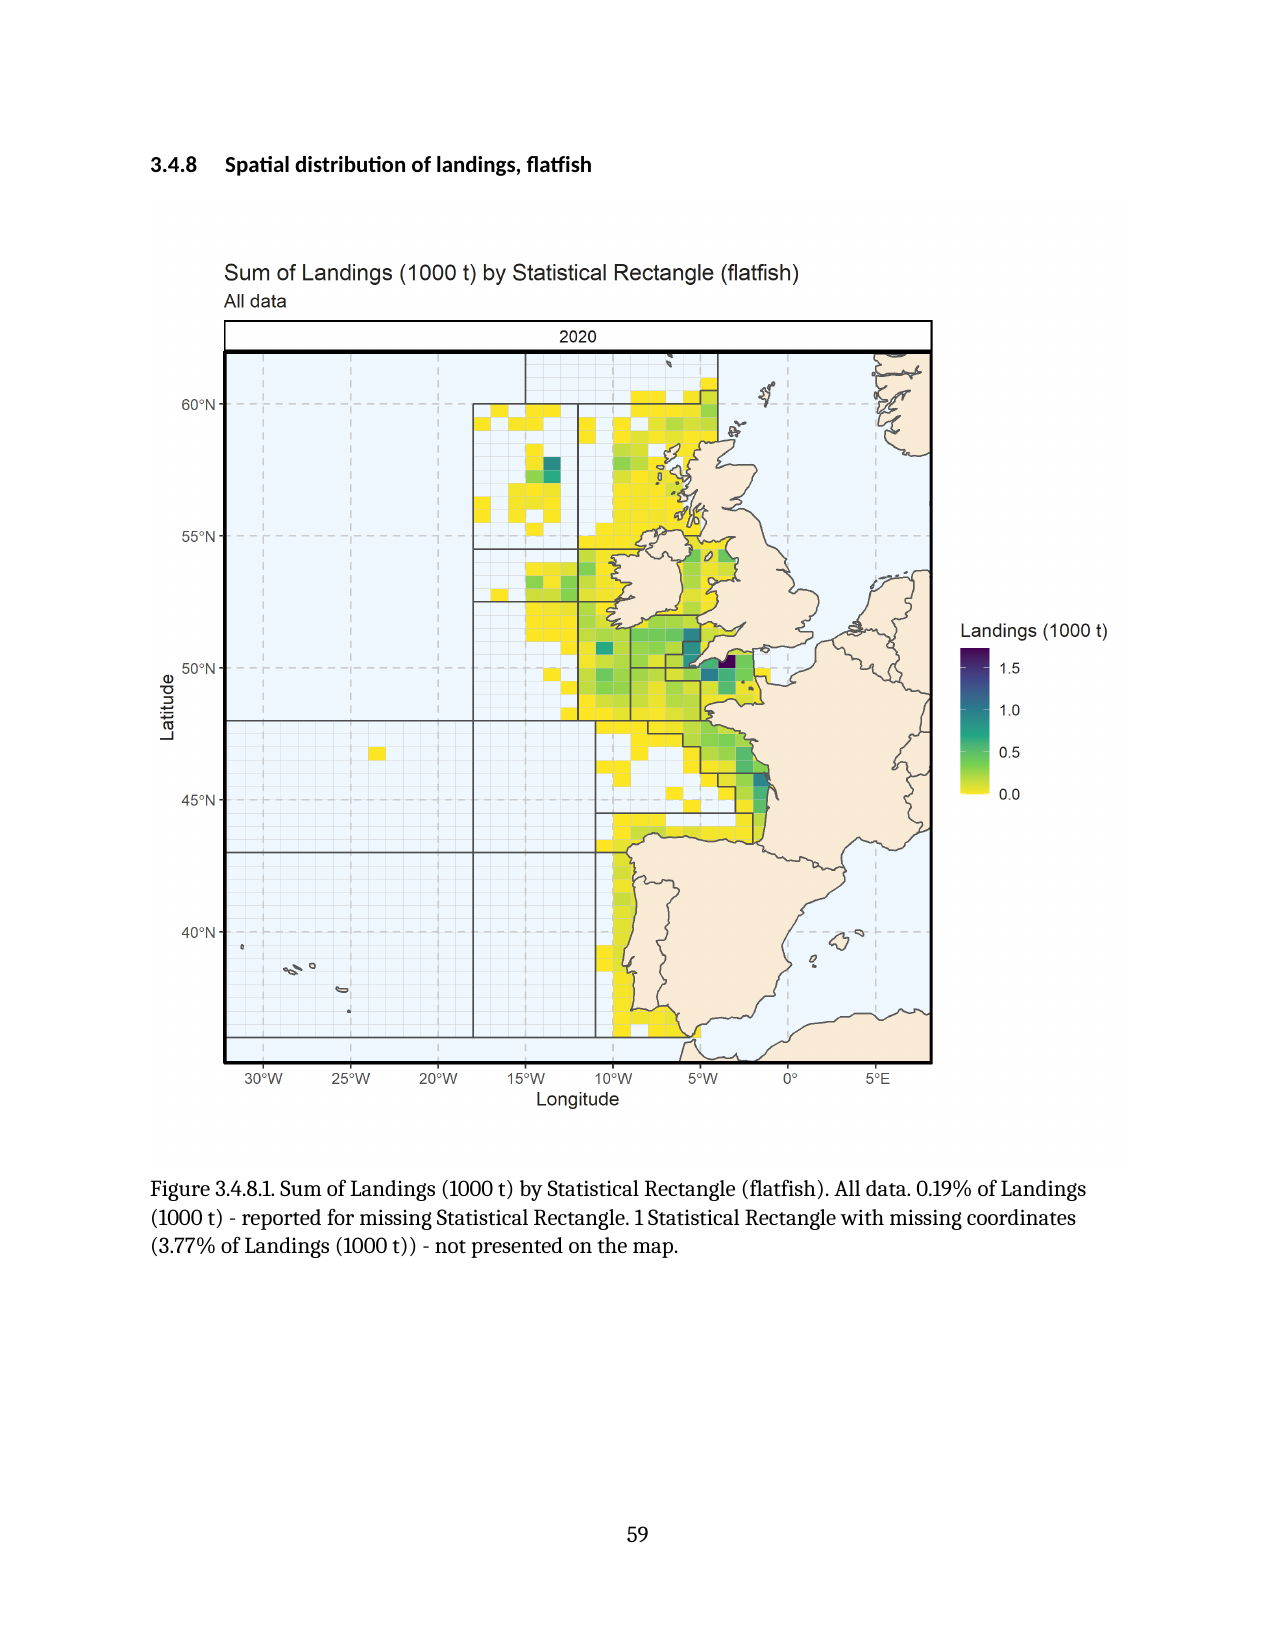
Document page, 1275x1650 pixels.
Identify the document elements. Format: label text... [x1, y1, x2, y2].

text Figure 3.4.8.1. Sum of Landings (1000 t) by Statistical Rectangle (flatfish). All data. 0.19% of Landings (1000 t) - reported for missing Statistical Rectangle. 1 Statistical Rectangle with missing coordinates (3.77% of Landings (1000 t)) - not presented on the map. [150, 1174, 1125, 1259]
picture [150, 198, 1125, 1174]
subtitle Spatial distribution of landings, flatfish [150, 150, 1125, 178]
